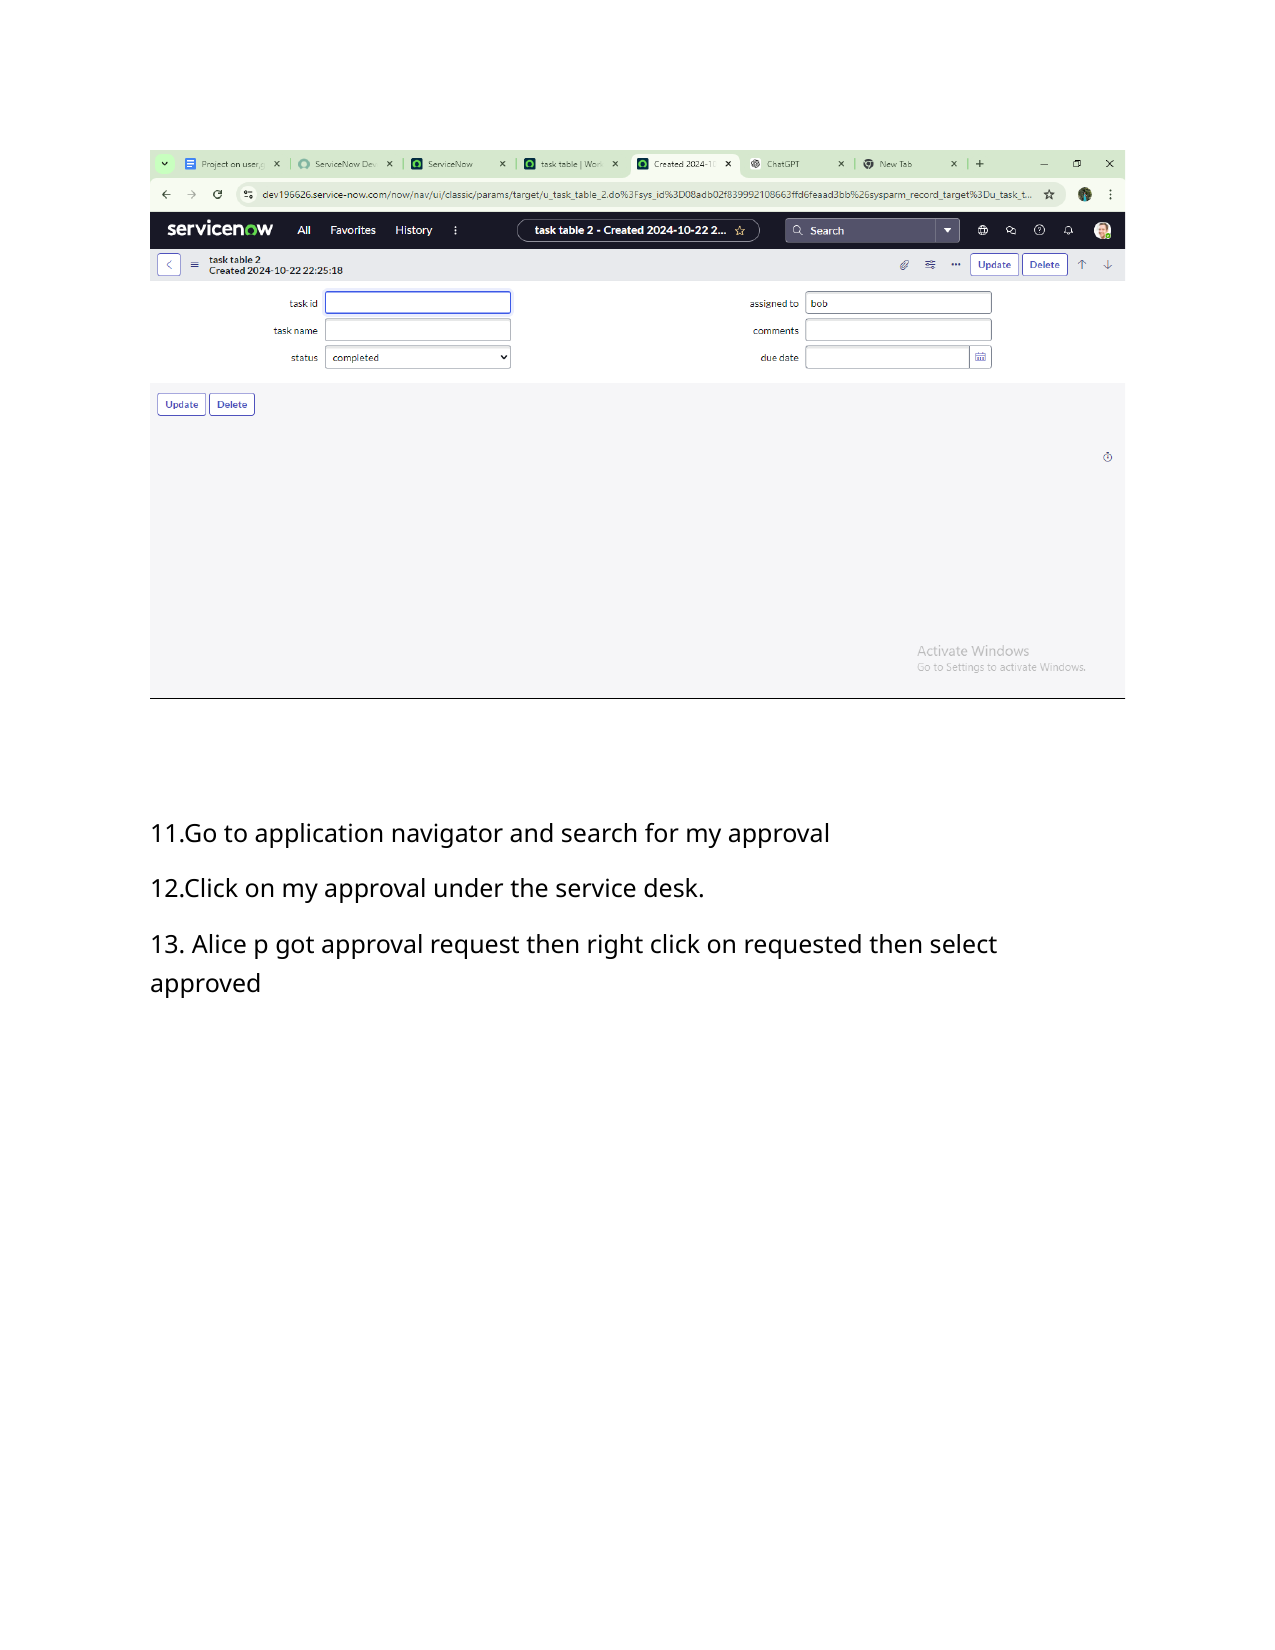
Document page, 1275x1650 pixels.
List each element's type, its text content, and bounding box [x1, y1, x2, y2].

text 12.Click on my approval under the service desk. [150, 871, 1125, 905]
text 11.Go to application navigator and search for my approval [150, 815, 1125, 849]
text 13. Alice p got approval request then right click on requested then select approved [150, 927, 1125, 1000]
picture [150, 150, 1125, 699]
